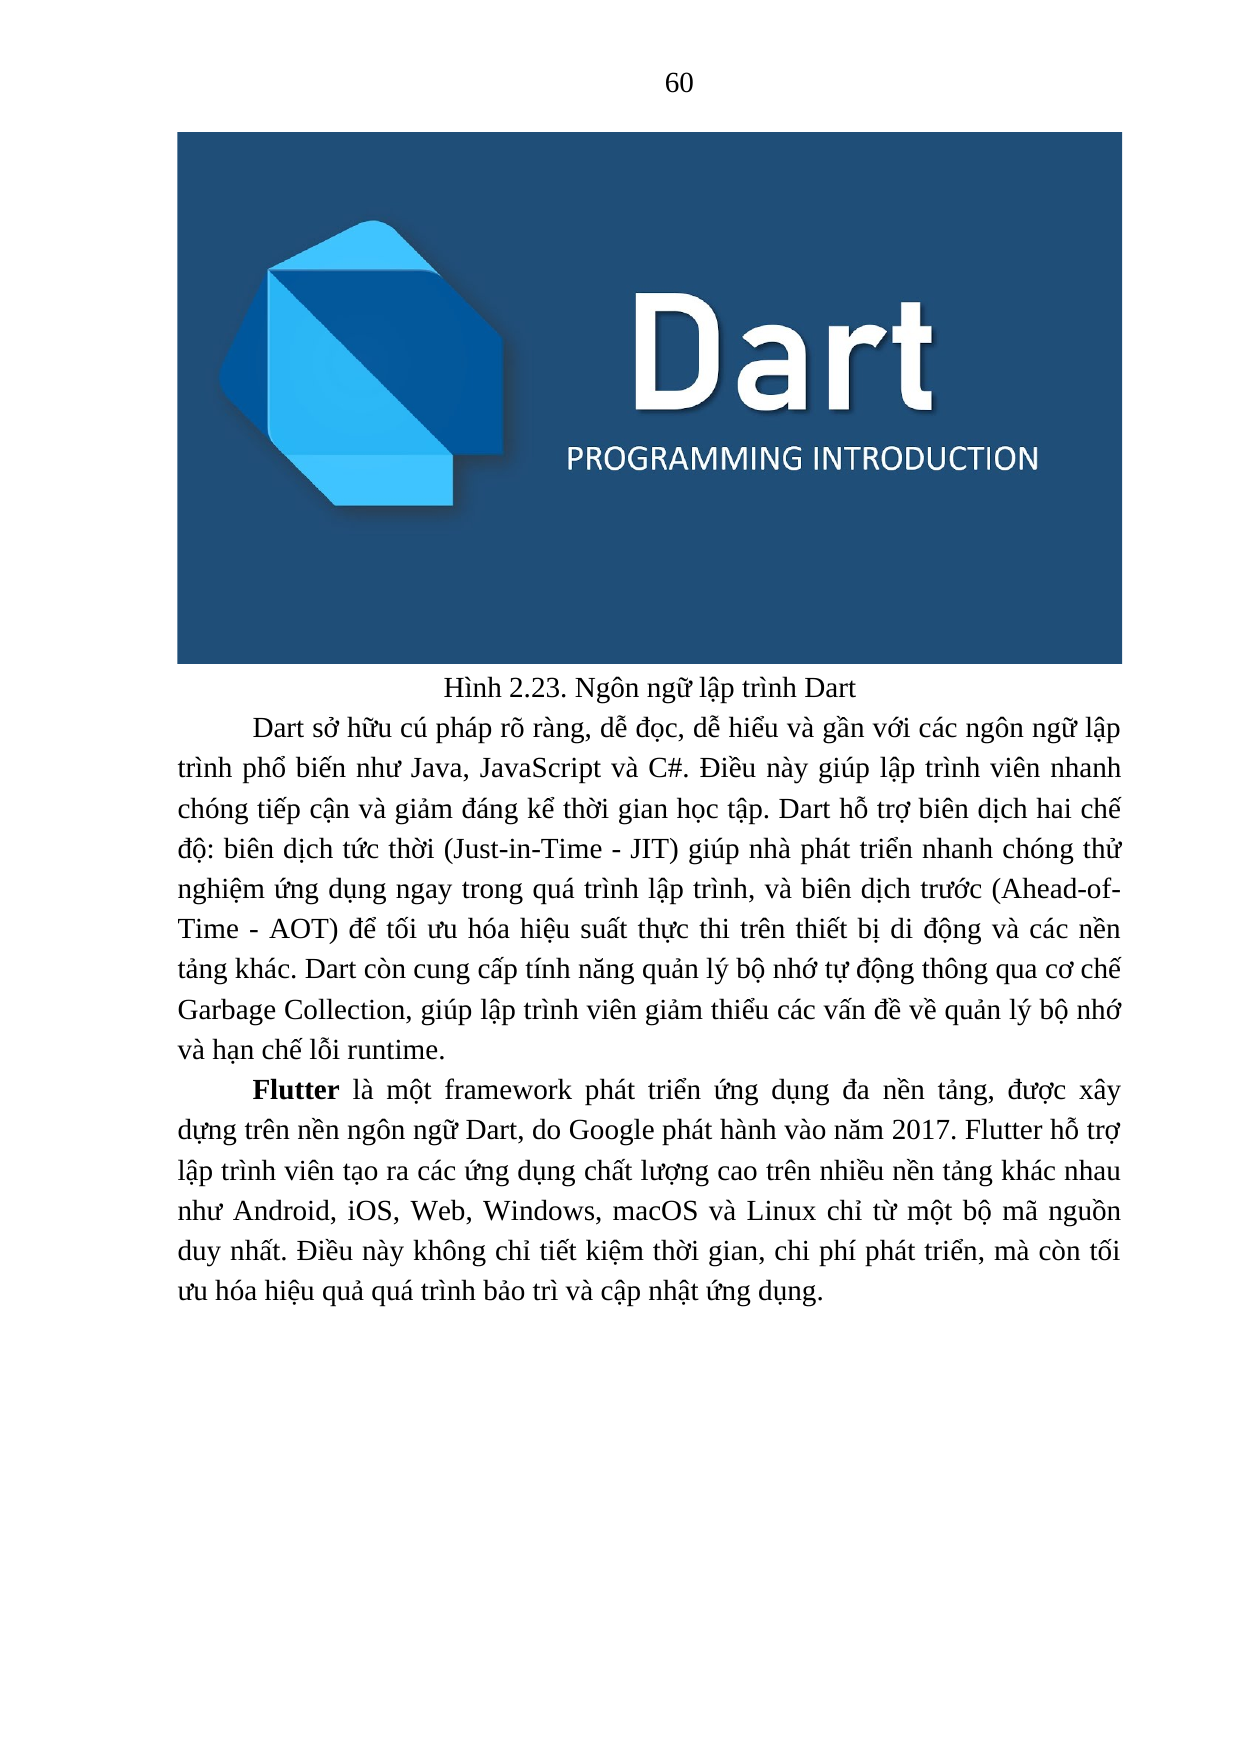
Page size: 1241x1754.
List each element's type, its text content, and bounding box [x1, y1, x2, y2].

list Ngôn ngữ lập trình Dart [177, 670, 1122, 704]
text Flutter là một framework phát triển ứng dụng đa nền tảng, được xây dựng trên nền ngôn ngữ Dart, do Google phát hành vào năm 2017. Flutter hỗ trợ lập trình viên tạo ra các ứng dụng chất lượng cao trên nhiều nền tảng khác nhau như Android, iOS, Web, Windows, macOS và Linux chỉ từ một bộ mã nguồn duy nhất. Điều này không chỉ tiết kiệm thời gian, chi phí phát triển, mà còn tối ưu hóa hiệu quả quá trình bảo trì và cập nhật ứng dụng. [177, 1072, 1122, 1307]
text Dart sở hữu cú pháp rõ ràng, dễ đọc, dễ hiểu và gần với các ngôn ngữ lập trình phổ biến như Java, JavaScript và C#. Điều này giúp lập trình viên nhanh chóng tiếp cận và giảm đáng kể thời gian học tập. Dart hỗ trợ biên dịch hai chế độ: biên dịch tức thời (Just-in-Time - JIT) giúp nhà phát triển nhanh chóng thử nghiệm ứng dụng ngay trong quá trình lập trình, và biên dịch trước (Ahead-of-Time - AOT) để tối ưu hóa hiệu suất thực thi trên thiết bị di động và các nền tảng khác. Dart còn cung cấp tính năng quản lý bộ nhớ tự động thông qua cơ chế Garbage Collection, giúp lập trình viên giảm thiểu các vấn đề về quản lý bộ nhớ và hạn chế lỗi runtime. [177, 710, 1122, 1066]
picture [177, 132, 1123, 664]
